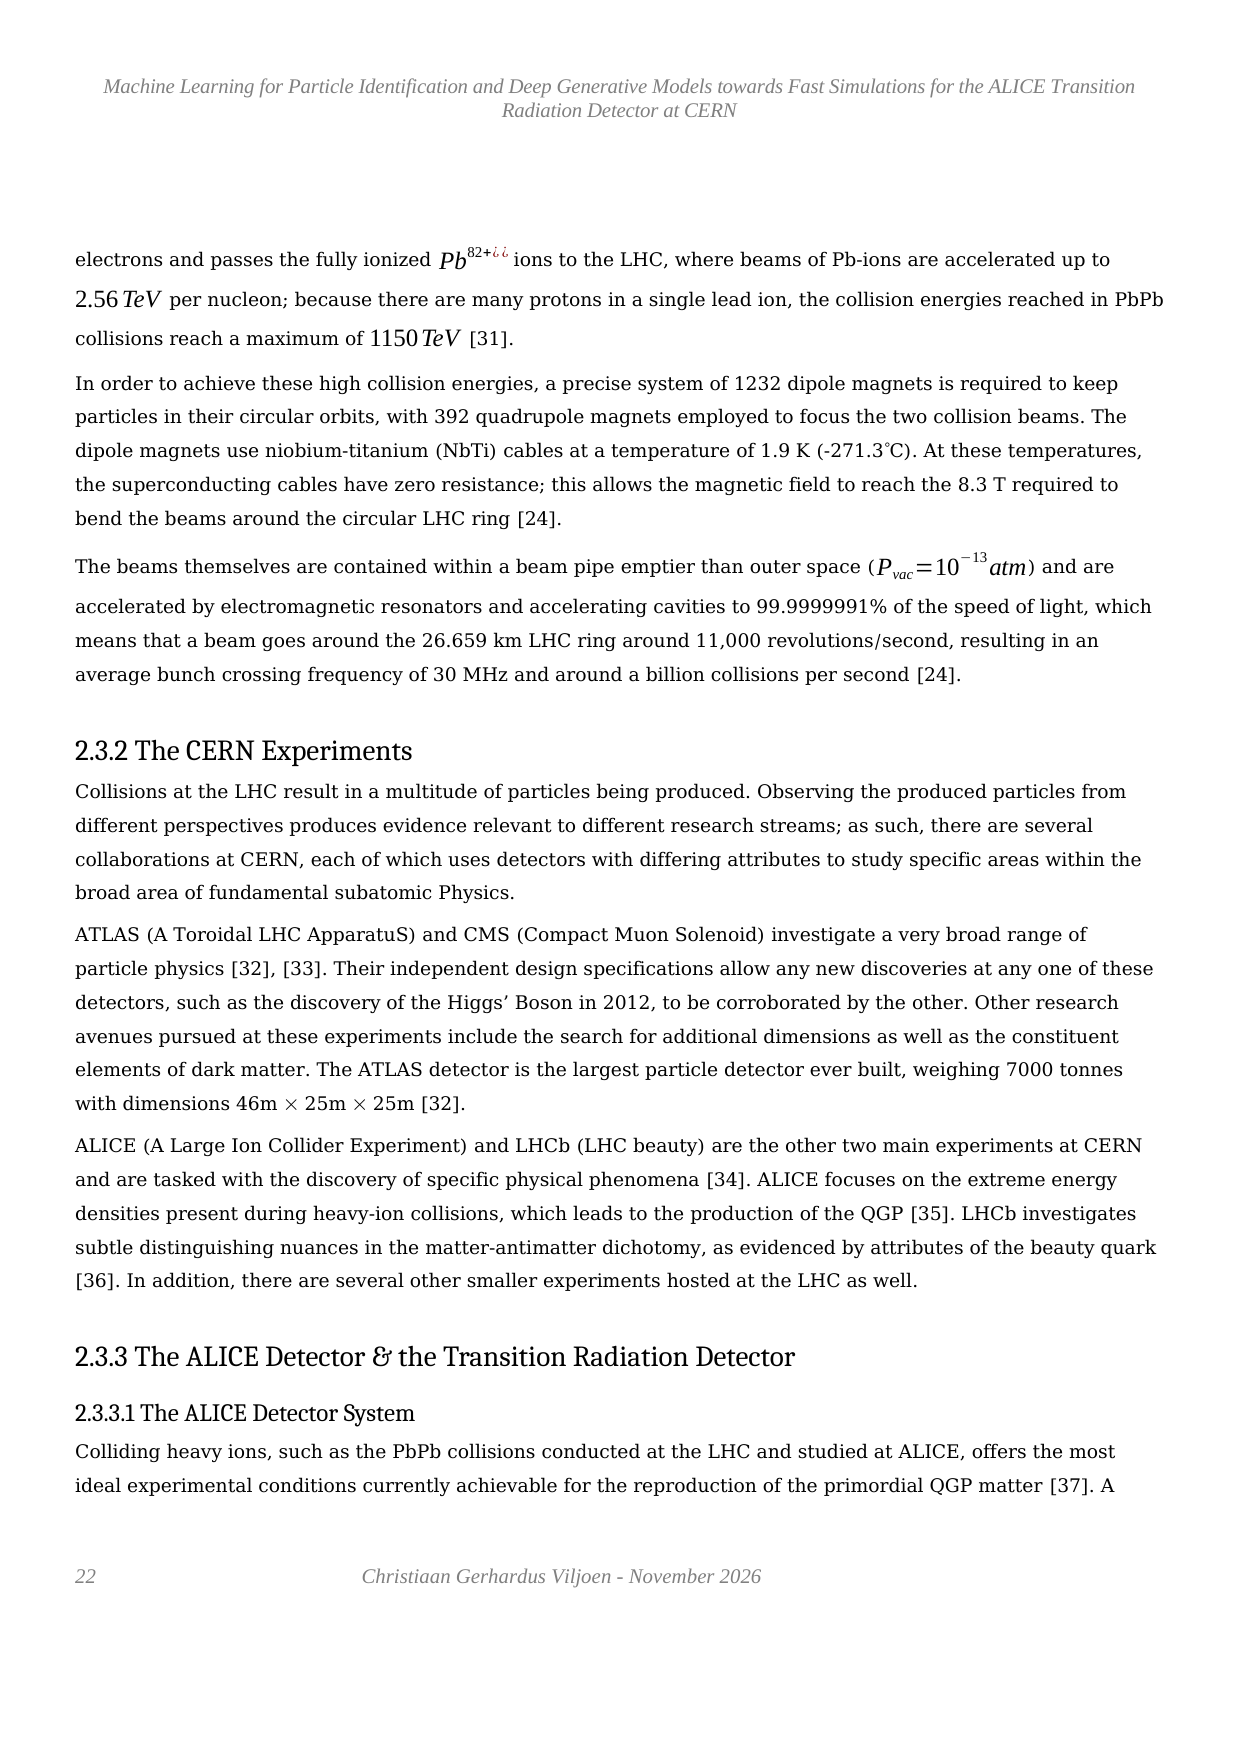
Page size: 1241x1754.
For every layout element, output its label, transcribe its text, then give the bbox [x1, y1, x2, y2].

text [75, 1440, 1165, 1497]
text Collisions at the LHC result in a multitude of particles being produced. Observing the produced particles from different perspectives produces evidence relevant to different research streams; as such, there are several collaborations at CERN, each of which uses detectors with differing attributes to study specific areas within the broad area of fundamental subatomic Physics. [75, 780, 1165, 903]
text In order to achieve these high collision energies, a precise system of 1232 dipole magnets is required to keep particles in their circular orbits, with 392 quadrupole magnets employed to focus the two collision beams. The dipole magnets use niobium-titanium (NbTi) cables at a temperature of 1.9 K (-271.3C). At these temperatures, the superconducting cables have zero resistance; this allows the magnetic field to reach the 8.3 T required to bend the beams around the circular LHC ring . [75, 372, 1165, 529]
text ALICE (A Large Ion Collider Experiment) and LHCb (LHC beauty) are the other two main experiments at CERN and are tasked with the discovery of specific physical phenomena . ALICE focuses on the extreme energy densities present during heavy-ion collisions, which leads to the production of the QGP . LHCb investigates subtle distinguishing nuances in the matter-antimatter dichotomy, as evidenced by attributes of the beauty quark . In addition, there are several other smaller experiments hosted at the LHC as well. [75, 1134, 1165, 1292]
subtitle The ALICE Detector & the Transition Radiation Detector [75, 1341, 1165, 1374]
subtitle The CERN Experiments [75, 734, 1165, 767]
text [75, 243, 1165, 352]
text ATLAS (A Toroidal LHC ApparatuS) and CMS (Compact Muon Solenoid) investigate a very broad range of particle physics, . Their independent design specifications allow any new discoveries at any one of these detectors, such as the discovery of the Higgs’ Boson in 2012, to be corroborated by the other. Other research avenues pursued at these experiments include the search for additional dimensions as well as the constituent elements of dark matter. The ATLAS detector is the largest particle detector ever built, weighing 7000 tonnes with dimensions 46m 25m 25m. [75, 923, 1165, 1114]
subtitle The ALICE Detector System [75, 1399, 1165, 1428]
text The beams themselves are contained within a beam pipe emptier than outer space () and are accelerated by electromagnetic resonators and accelerating cavities to 99.9999991% of the speed of light, which means that a beam goes around the 26.659 km LHC ring around 11,000 revolutions/second, resulting in an average bunch crossing frequency of 30 MHz and around a billion collisions per second . [75, 549, 1165, 685]
